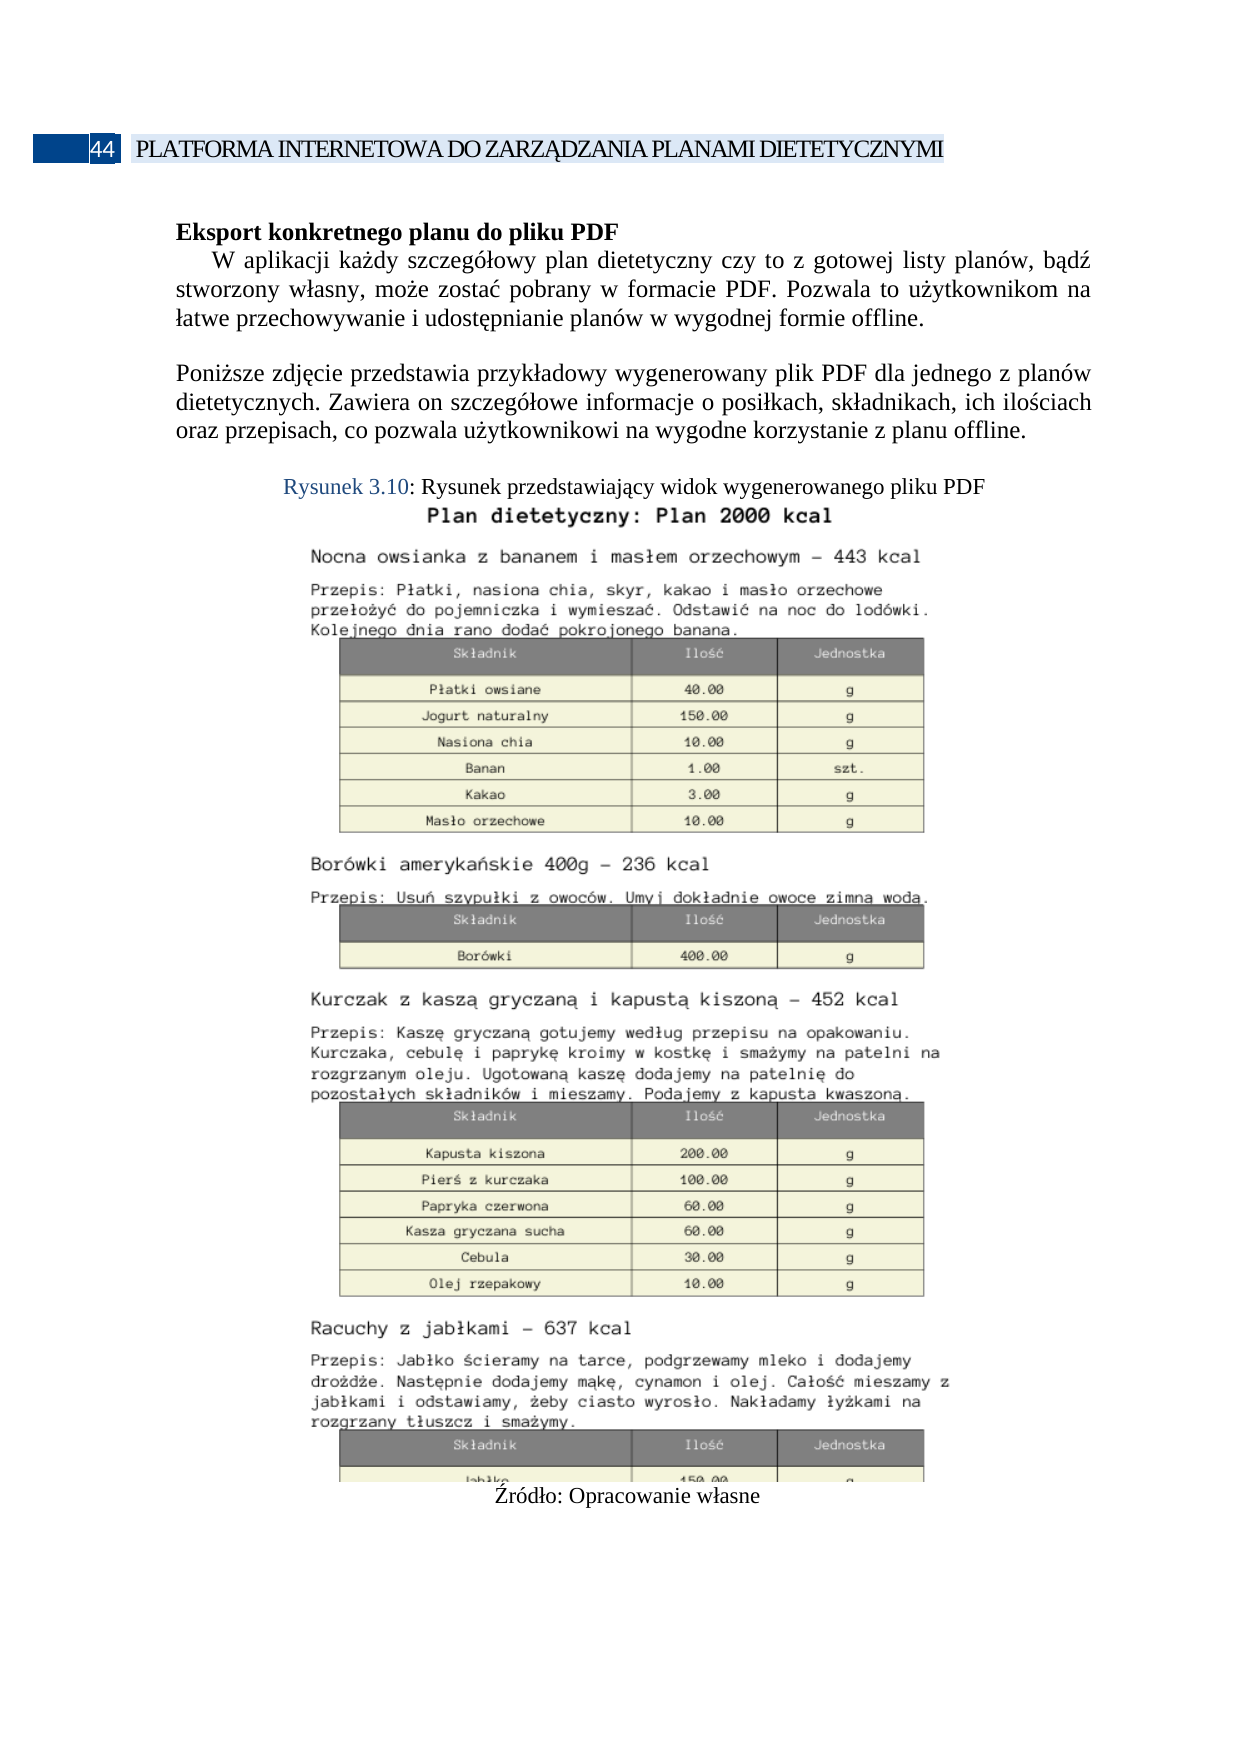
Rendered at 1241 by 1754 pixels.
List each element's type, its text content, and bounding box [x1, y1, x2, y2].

picture [263, 499, 992, 1482]
text 44 PLATFORMA INTERNETOWA DO ZARZĄDZANIA PLANAMI DIETETYCZNYMI [115, 133, 1093, 164]
text Poniższe zdjęcie przedstawia przykładowy wygenerowany plik PDF dla jednego z planów dietetycznych. Zawiera on szczegółowe informacje o posiłkach, składnikach, ich ilościach oraz przepisach, co pozwala użytkownikowi na wygodne korzystanie z planu offline. [176, 358, 1093, 444]
text Źródło: Opracowanie własne [33, 1482, 1221, 1508]
text Eksport konkretnego planu do pliku PDF [176, 217, 1093, 245]
text W aplikacji każdy szczegółowy plan dietetyczny czy to z gotowej listy planów, bądź stworzony własny, może zostać pobrany w formacie PDF. Pozwala to użytkownikom na łatwe przechowywanie i udostępnianie planów w wygodnej formie offline. [176, 245, 1093, 332]
list Rysunek 3.10: Rysunek przedstawiający widok wygenerowanego pliku PDF [176, 473, 1093, 499]
